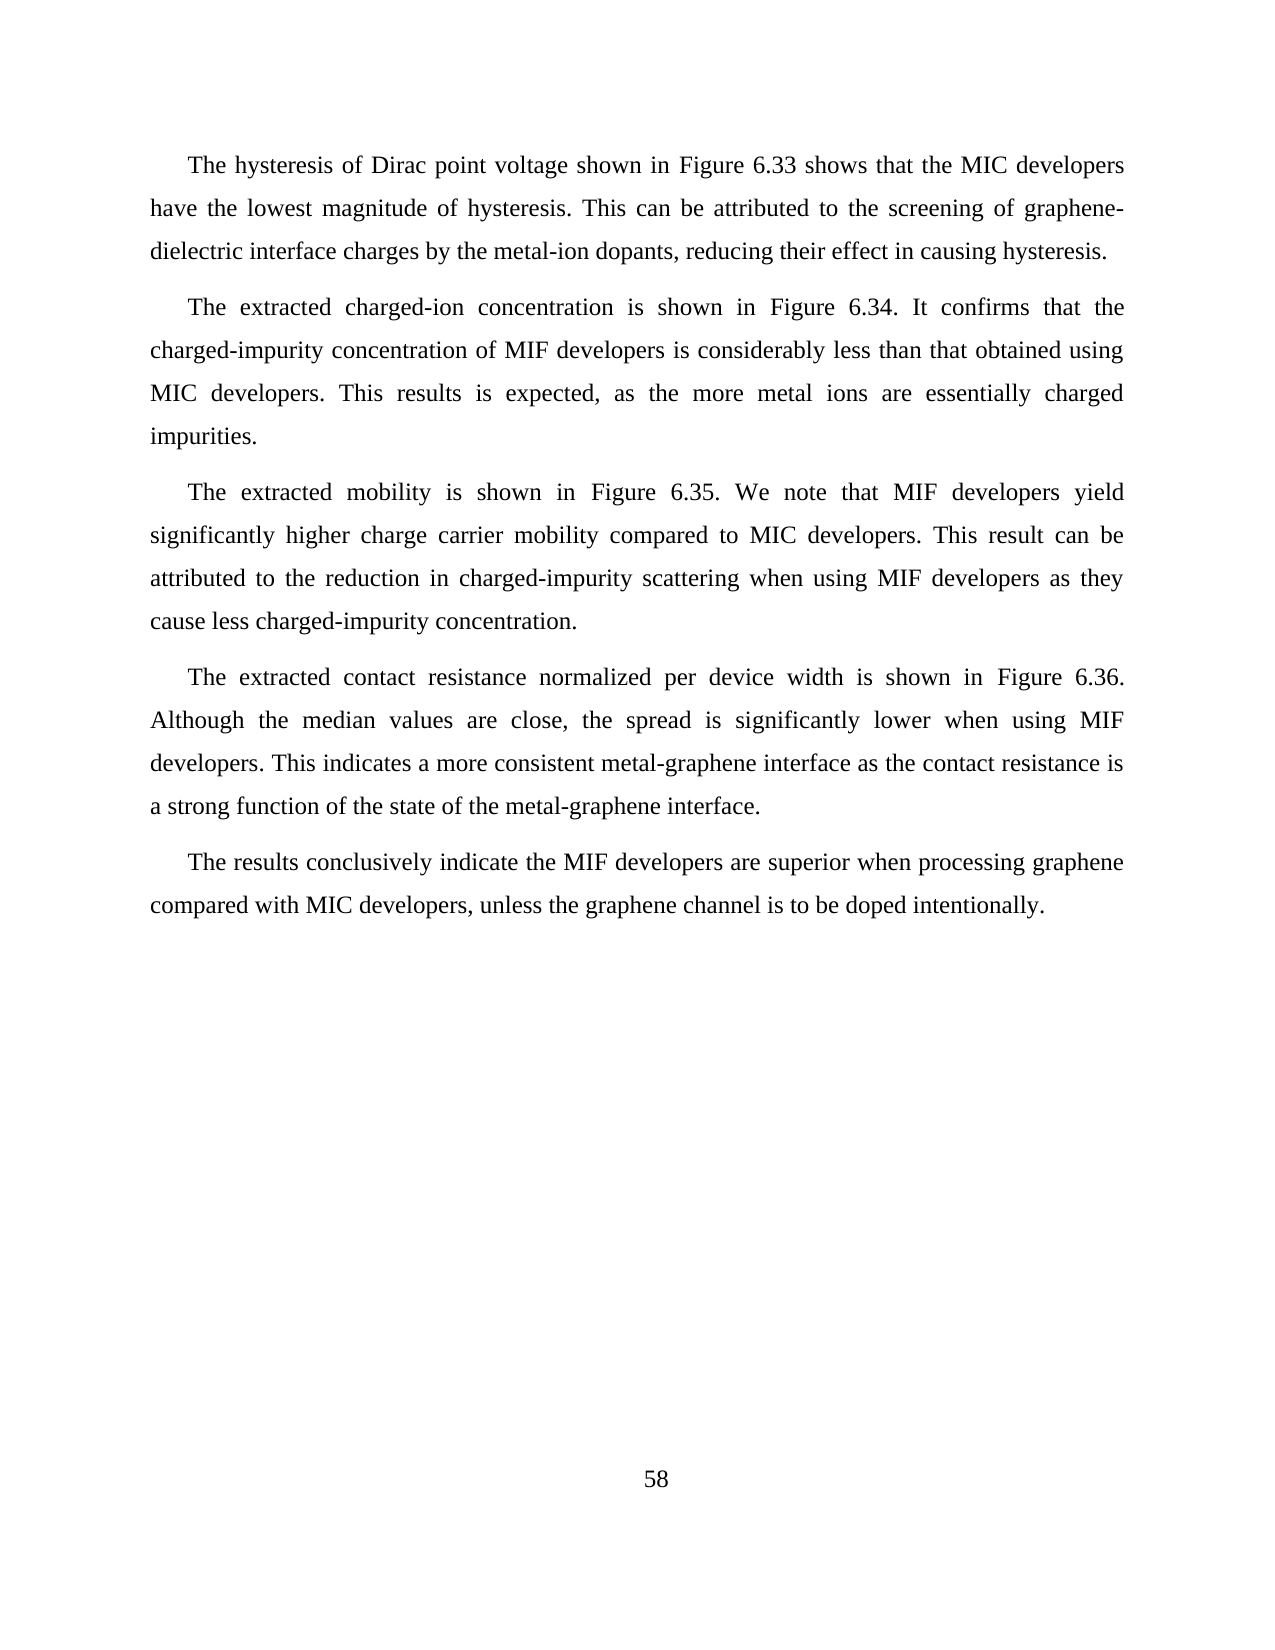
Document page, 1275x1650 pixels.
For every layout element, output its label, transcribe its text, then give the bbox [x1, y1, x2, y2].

text The results conclusively indicate the MIF developers are superior when processing graphene compared with MIC developers, unless the graphene channel is to be doped intentionally. [150, 847, 1125, 919]
